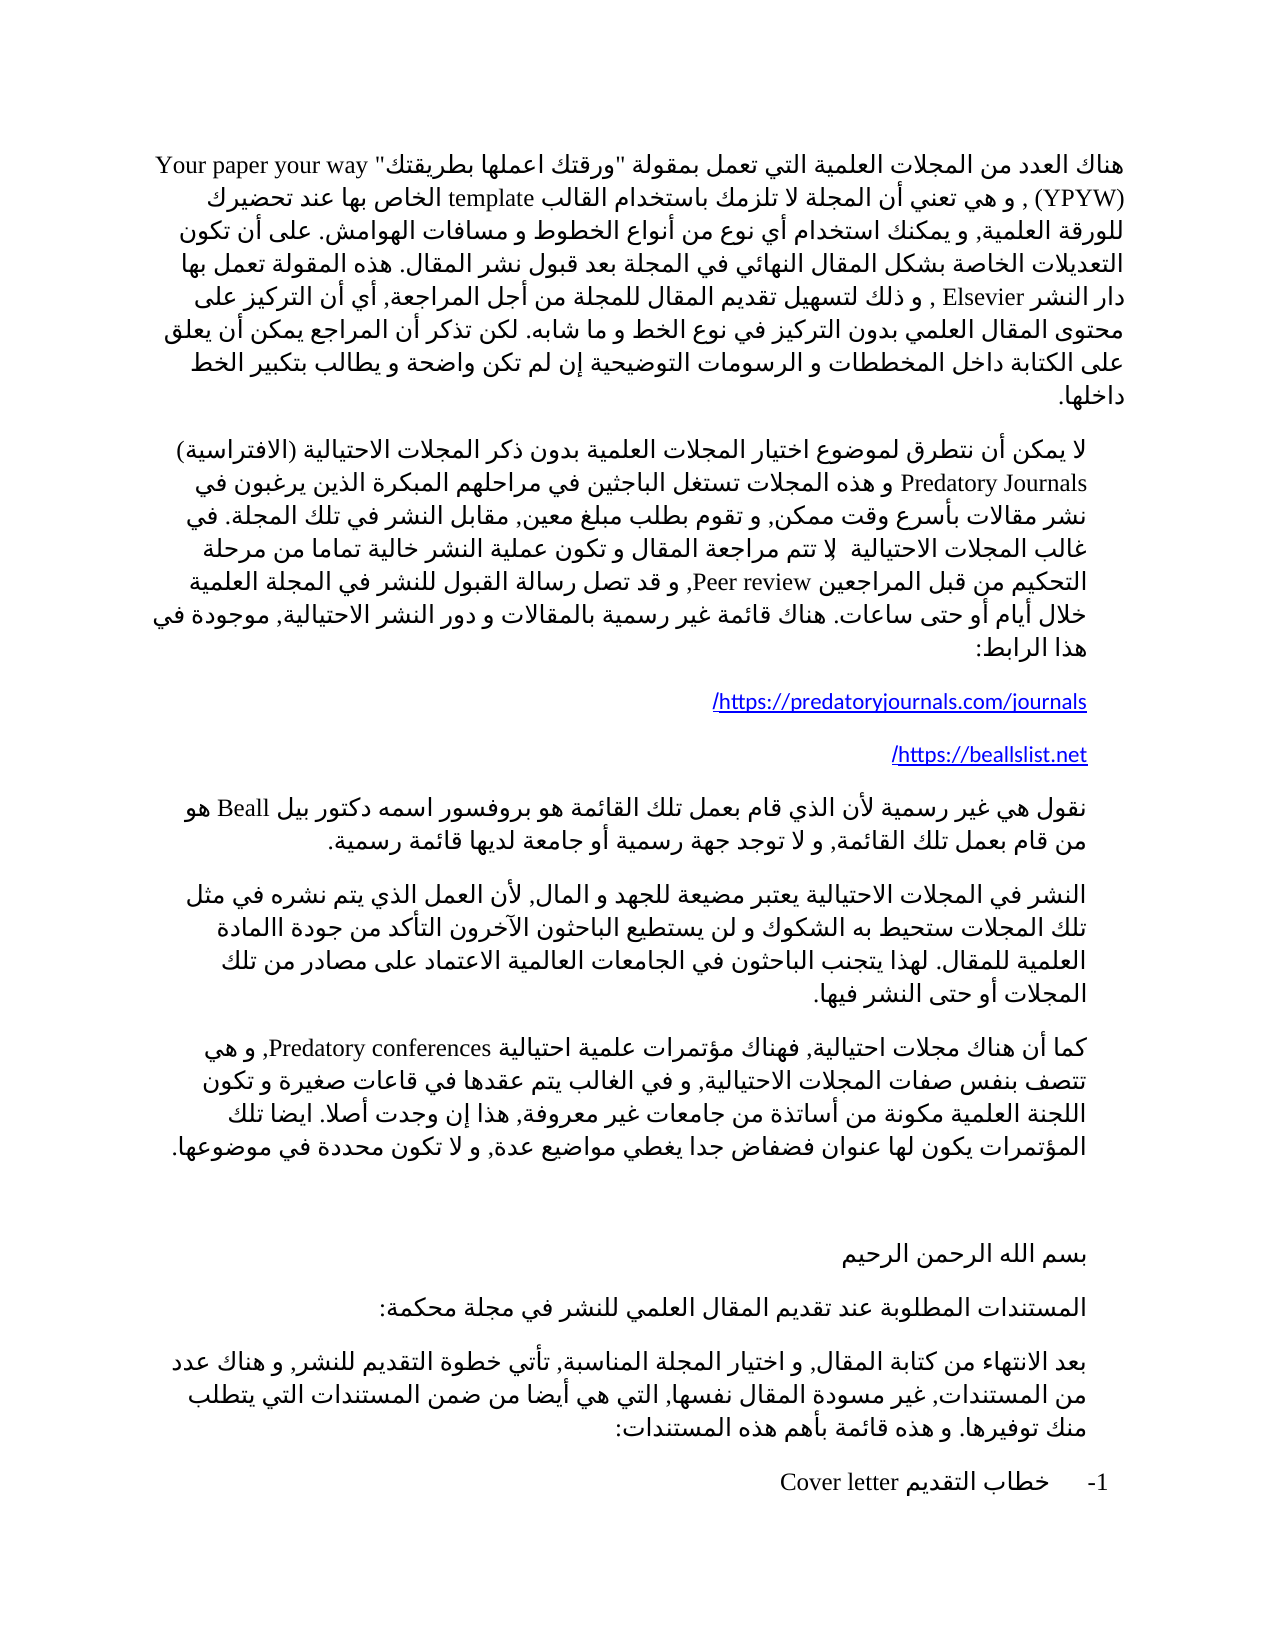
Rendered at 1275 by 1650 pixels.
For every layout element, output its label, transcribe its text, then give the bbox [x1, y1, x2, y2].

text نقول هي غير رسمية لأن الذي قام بعمل تلك القائمة هو بروفسور اسمه دكتور بيل Beall هو من قام بعمل تلك القائمة, و لا توجد جهة رسمية أو جامعة لديها قائمة رسمية. [150, 793, 1087, 855]
text بسم الله الرحمن الرحيم [150, 1239, 1087, 1268]
text https://beallslist.net/ [150, 740, 1087, 768]
text بعد الانتهاء من كتابة المقال, و اختيار المجلة المناسبة, تأتي خطوة التقديم للنشر, و هناك عدد من المستندات, غير مسودة المقال نفسها, التي هي أيضا من ضمن المستندات التي يتطلب منك توفيرها. و هذه قائمة بأهم هذه المستندات: [150, 1347, 1087, 1442]
text النشر في المجلات الاحتيالية يعتبر مضيعة للجهد و المال, لأن العمل الذي يتم نشره في مثل تلك المجلات ستحيط به الشكوك و لن يستطيع الباحثون الآخرون التأكد من جودة االمادة العلمية للمقال. لهذا يتجنب الباحثون في الجامعات العالمية الاعتماد على مصادر من تلك المجلات أو حتى النشر فيها. [150, 880, 1087, 1008]
text لا يمكن أن نتطرق لموضوع اختيار المجلات العلمية بدون ذكر المجلات الاحتيالية (الافتراسية) Predatory Journals و هذه المجلات تستغل الباجثين في مراحلهم المبكرة الذين يرغبون في نشر مقالات بأسرع وقت ممكن, و تقوم بطلب مبلغ معين, مقابل النشر في تلك المجلة. في غالب المجلات الاحتيالية, لا تتم مراجعة المقال و تكون عملية النشر خالية تماما من مرحلة التحكيم من قبل المراجعين Peer review, و قد تصل رسالة القبول للنشر في المجلة العلمية خلال أيام أو حتى ساعات. هناك قائمة غير رسمية بالمقالات و دور النشر الاحتيالية, موجودة في هذا الرابط: [150, 435, 1087, 662]
text هناك العدد من المجلات العلمية التي تعمل بمقولة "ورقتك اعملها بطريقتك" Your paper your way (YPYW) , و هي تعني أن المجلة لا تلزمك باستخدام القالب template الخاص بها عند تحضيرك للورقة العلمية, و يمكنك استخدام أي نوع من أنواع الخطوط و مسافات الهوامش. على أن تكون التعديلات الخاصة بشكل المقال النهائي في المجلة بعد قبول نشر المقال. هذه المقولة تعمل بها دار النشر Elsevier , و ذلك لتسهيل تقديم المقال للمجلة من أجل المراجعة, أي أن التركيز على محتوى المقال العلمي بدون التركيز في نوع الخط و ما شابه. لكن تذكر أن المراجع يمكن أن يعلق على الكتابة داخل المخططات و الرسومات التوضيحية إن لم تكن واضحة و يطالب بتكبير الخط داخلها. [150, 150, 1125, 410]
text المستندات المطلوبة عند تقديم المقال العلمي للنشر في مجلة محكمة: [150, 1293, 1087, 1322]
text https://predatoryjournals.com/journals/ [150, 687, 1087, 715]
text كما أن هناك مجلات احتيالية, فهناك مؤتمرات علمية احتيالية Predatory conferences, و هي تتصف بنفس صفات المجلات الاحتيالية, و في الغالب يتم عقدها في قاعات صغيرة و تكون اللجنة العلمية مكونة من أساتذة من جامعات غير معروفة, هذا إن وجدت أصلا. ايضا تلك المؤتمرات يكون لها عنوان فضفاض جدا يغطي مواضيع عدة, و لا تكون محددة في موضوعها. [150, 1033, 1087, 1161]
list خطاب التقديم Cover letter [150, 1467, 1087, 1496]
